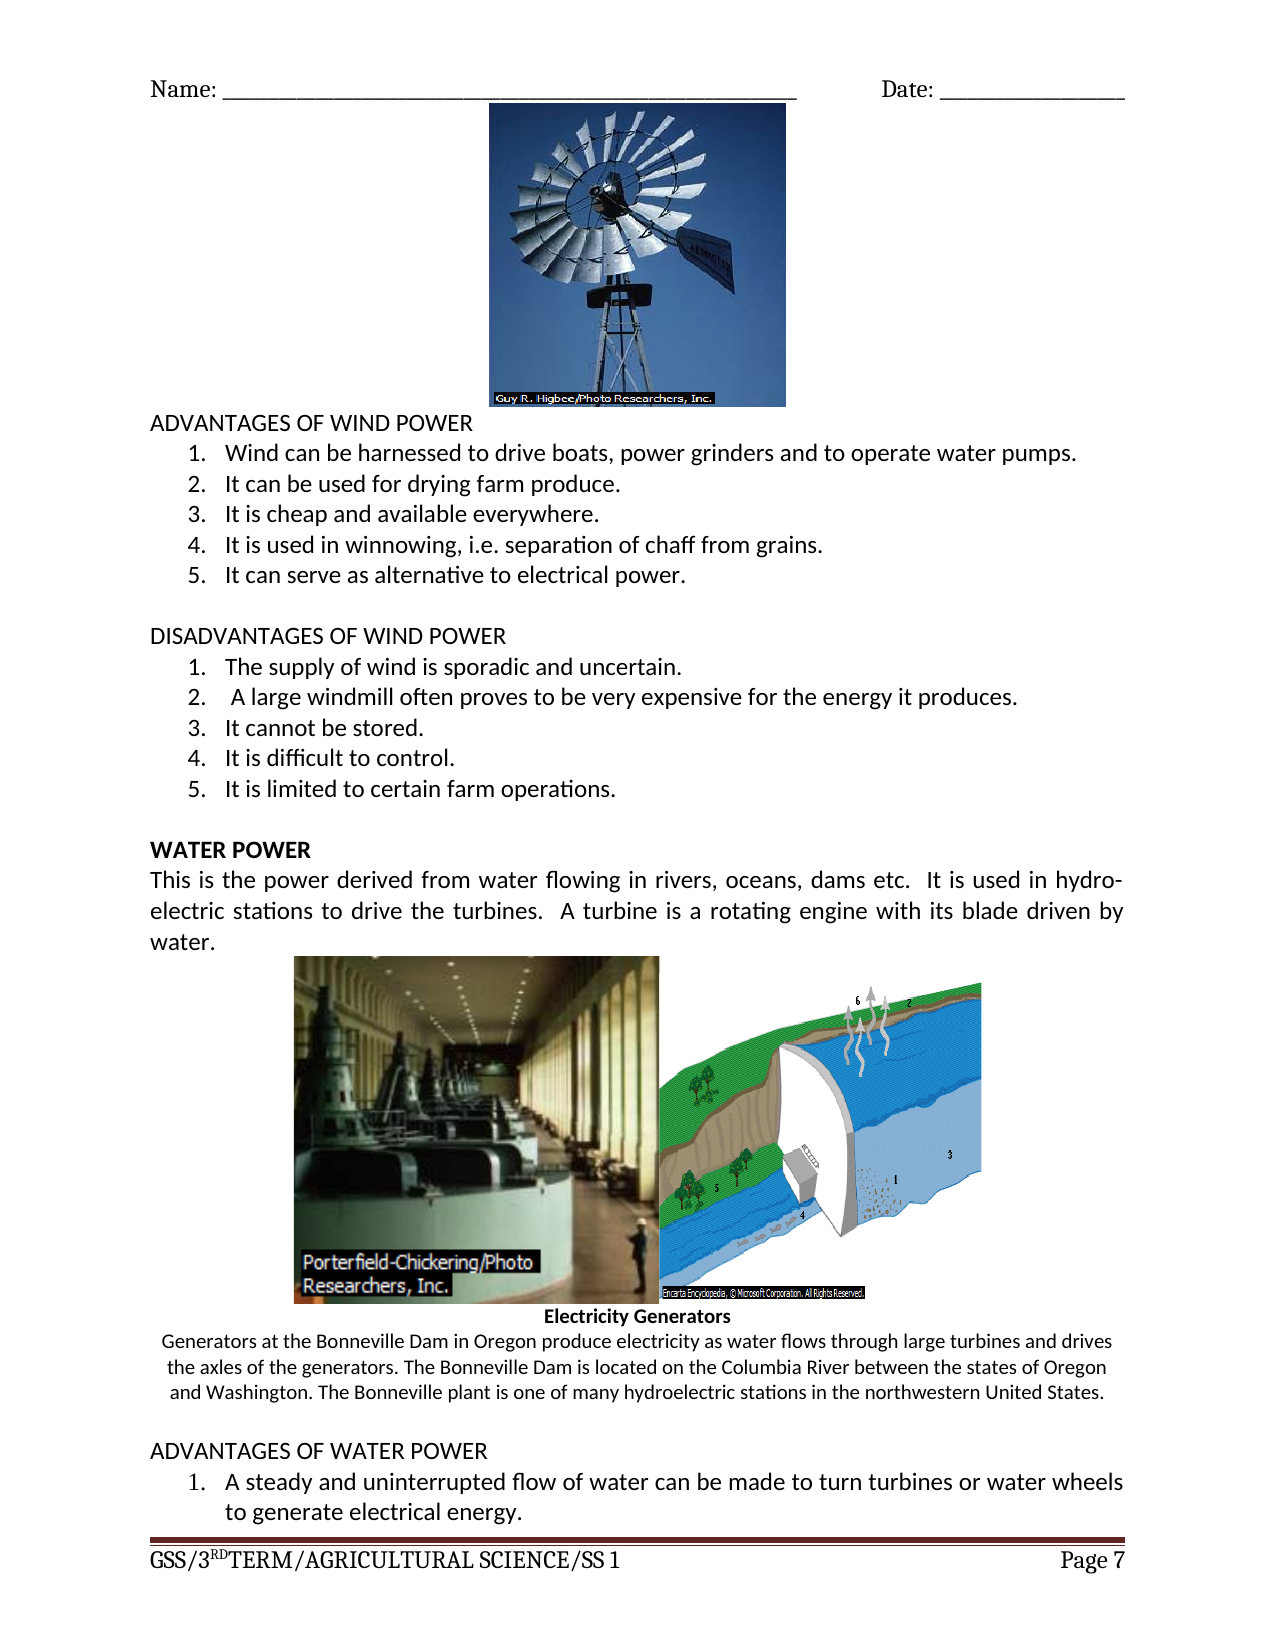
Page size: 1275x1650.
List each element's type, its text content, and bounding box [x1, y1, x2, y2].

text Electricity Generators [150, 1303, 1125, 1328]
text WATER POWER [150, 834, 1125, 865]
list The supply of wind is sporadic and uncertain. [187, 651, 1125, 682]
picture [293, 956, 982, 1304]
list It can be used for drying farm produce. [187, 468, 1125, 498]
list It is cheap and available everywhere. [187, 498, 1125, 529]
list It cannot be stored. [187, 712, 1125, 743]
picture [489, 103, 786, 407]
list It can serve as alternative to electrical power. [187, 559, 1125, 590]
list A steady and uninterrupted flow of water can be made to turn turbines or water wheels to generate electrical energy. [187, 1466, 1125, 1527]
list It is used in winnowing, i.e. separation of chaff from grains. [187, 529, 1125, 559]
list A large windmill often proves to be very expensive for the energy it produces. [187, 682, 1125, 712]
text DISADVANTAGES OF WIND POWER [150, 621, 1125, 651]
text ADVANTAGES OF WIND POWER [150, 407, 1125, 437]
list Wind can be harnessed to drive boats, power grinders and to operate water pumps. [187, 437, 1125, 468]
text Generators at the Bonneville Dam in Oregon produce electricity as water flows through large turbines and drives the axles of the generators. The Bonneville Dam is located on the Columbia River between the states of Oregon and Washington. The Bonneville plant is one of many hydroelectric stations in the northwestern United States. [150, 1328, 1125, 1405]
text ADVANTAGES OF WATER POWER [150, 1435, 1125, 1466]
list It is difficult to control. [187, 743, 1125, 773]
text This is the power derived from water flowing in rivers, oceans, dams etc. It is used in hydro-electric stations to drive the turbines. A turbine is a rotating engine with its blade driven by water. [150, 865, 1125, 956]
list It is limited to certain farm operations. [187, 773, 1125, 804]
